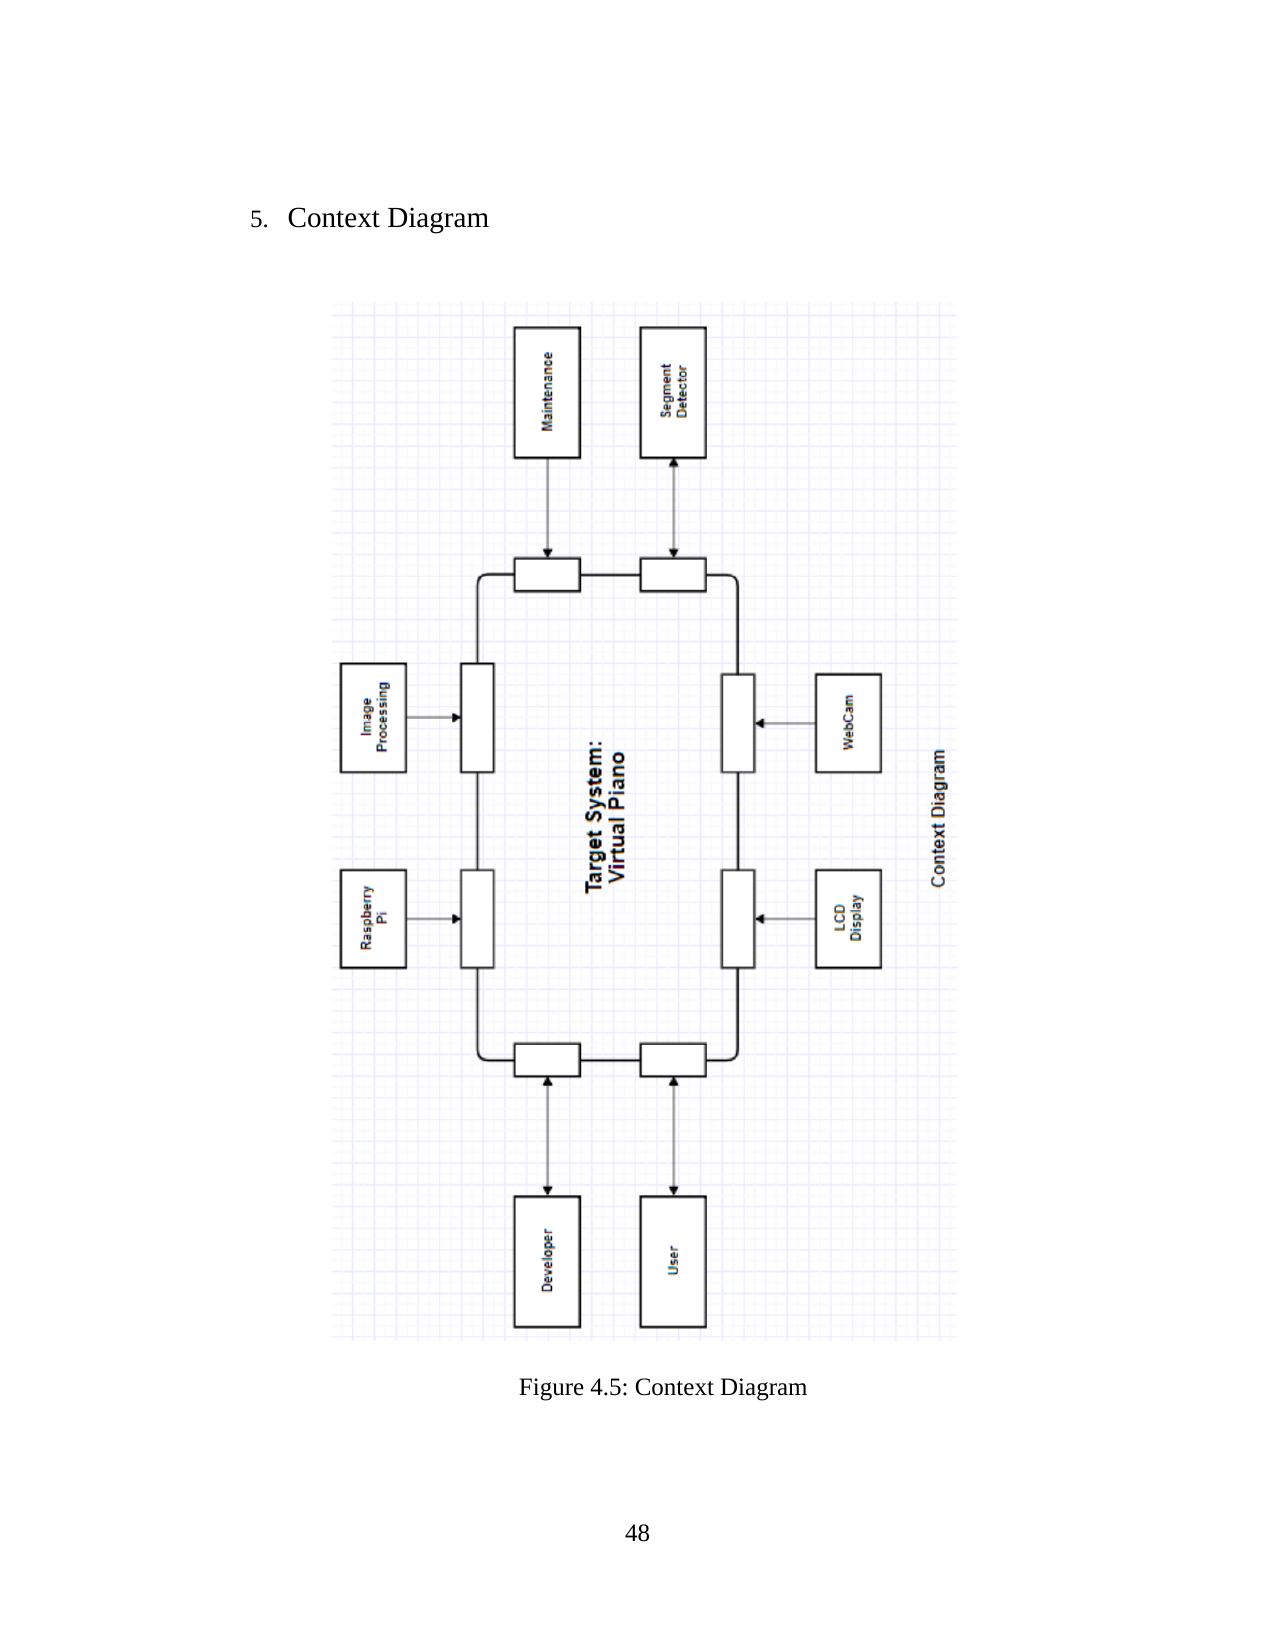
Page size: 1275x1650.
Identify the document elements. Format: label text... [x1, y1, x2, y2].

picture [332, 303, 956, 1341]
list Context Diagram [250, 200, 1125, 234]
